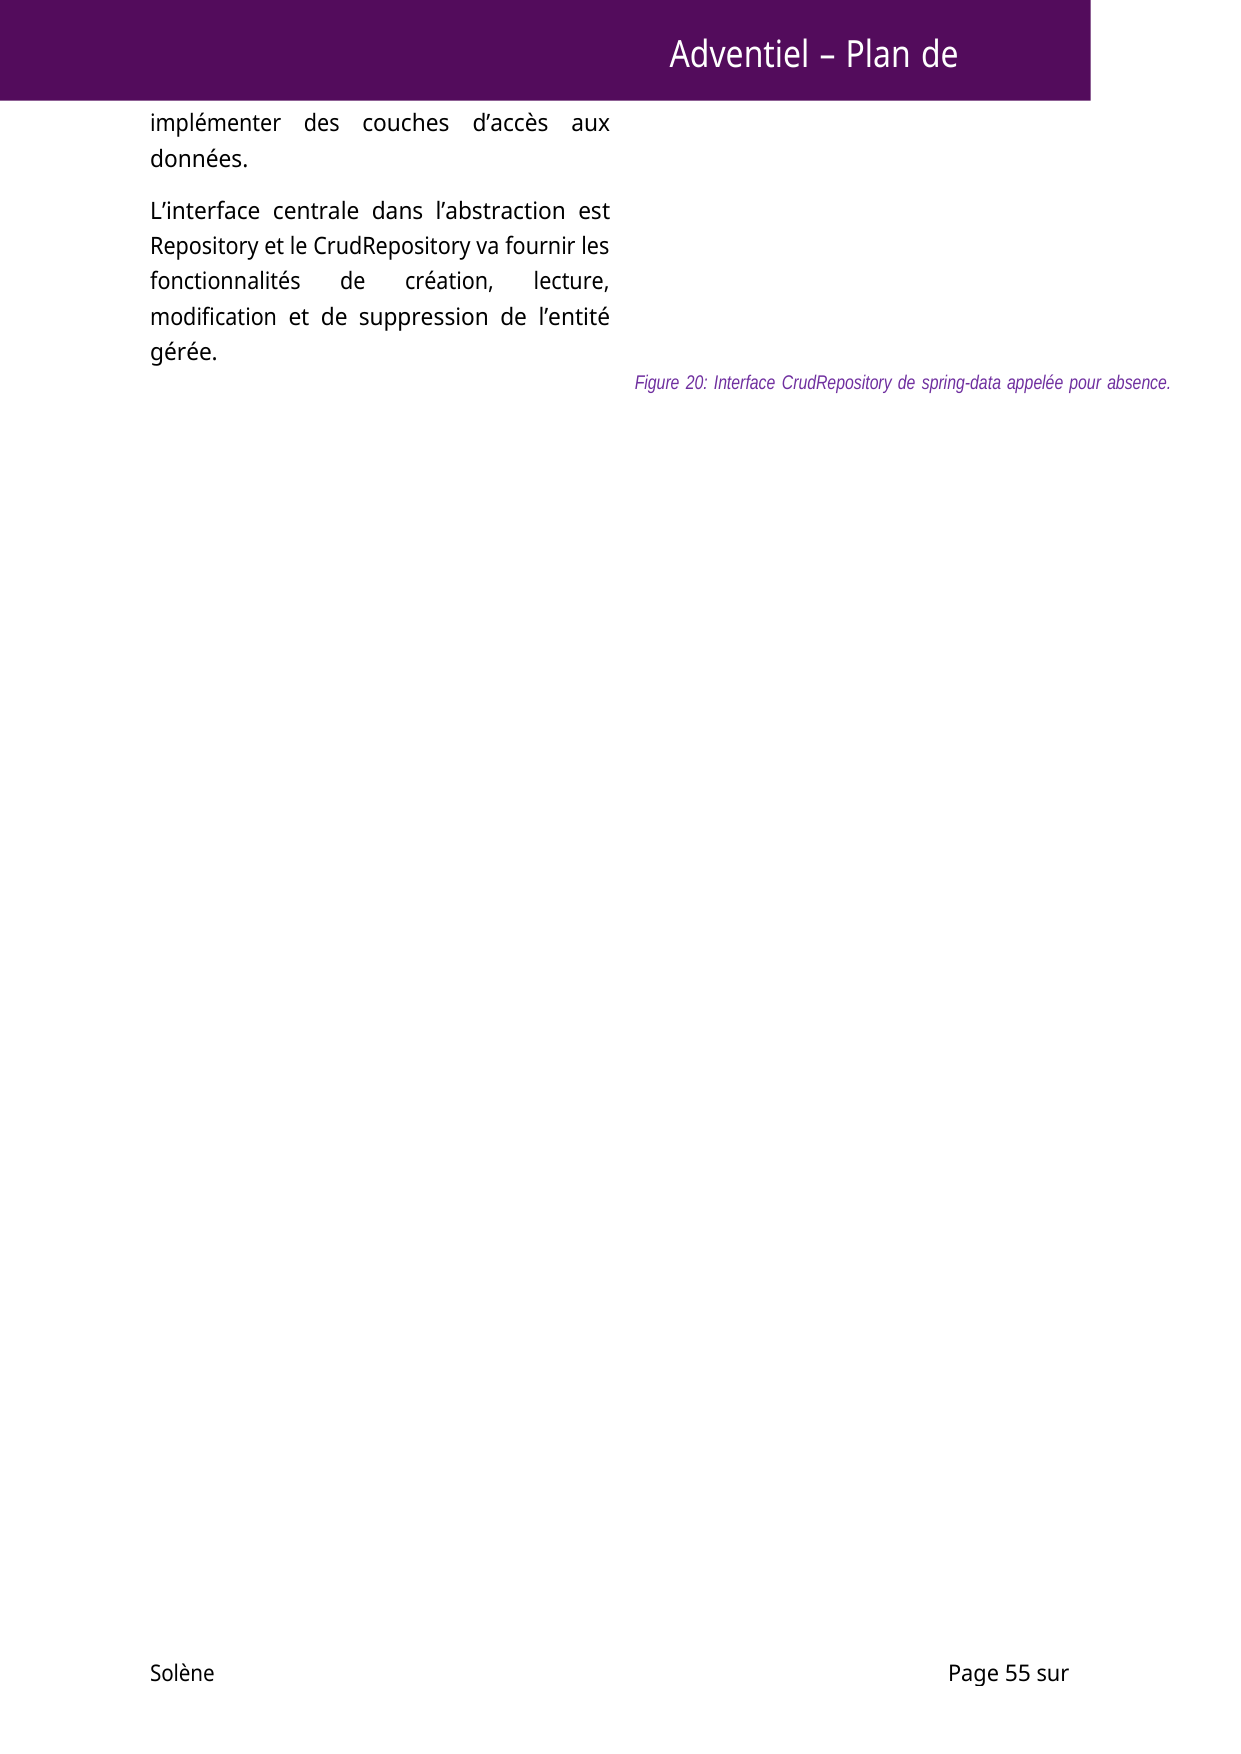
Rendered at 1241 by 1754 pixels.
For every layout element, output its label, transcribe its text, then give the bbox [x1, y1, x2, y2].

text Figure 20: Interface CrudRepository de spring-data appelée pour absence. [634, 371, 1240, 393]
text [150, 106, 610, 174]
text L’interface centrale dans l’abstraction est Repository et le CrudRepository va fournir les fonctionnalités de création, lecture, modification et de suppression de l’entité gérée. [150, 194, 610, 367]
